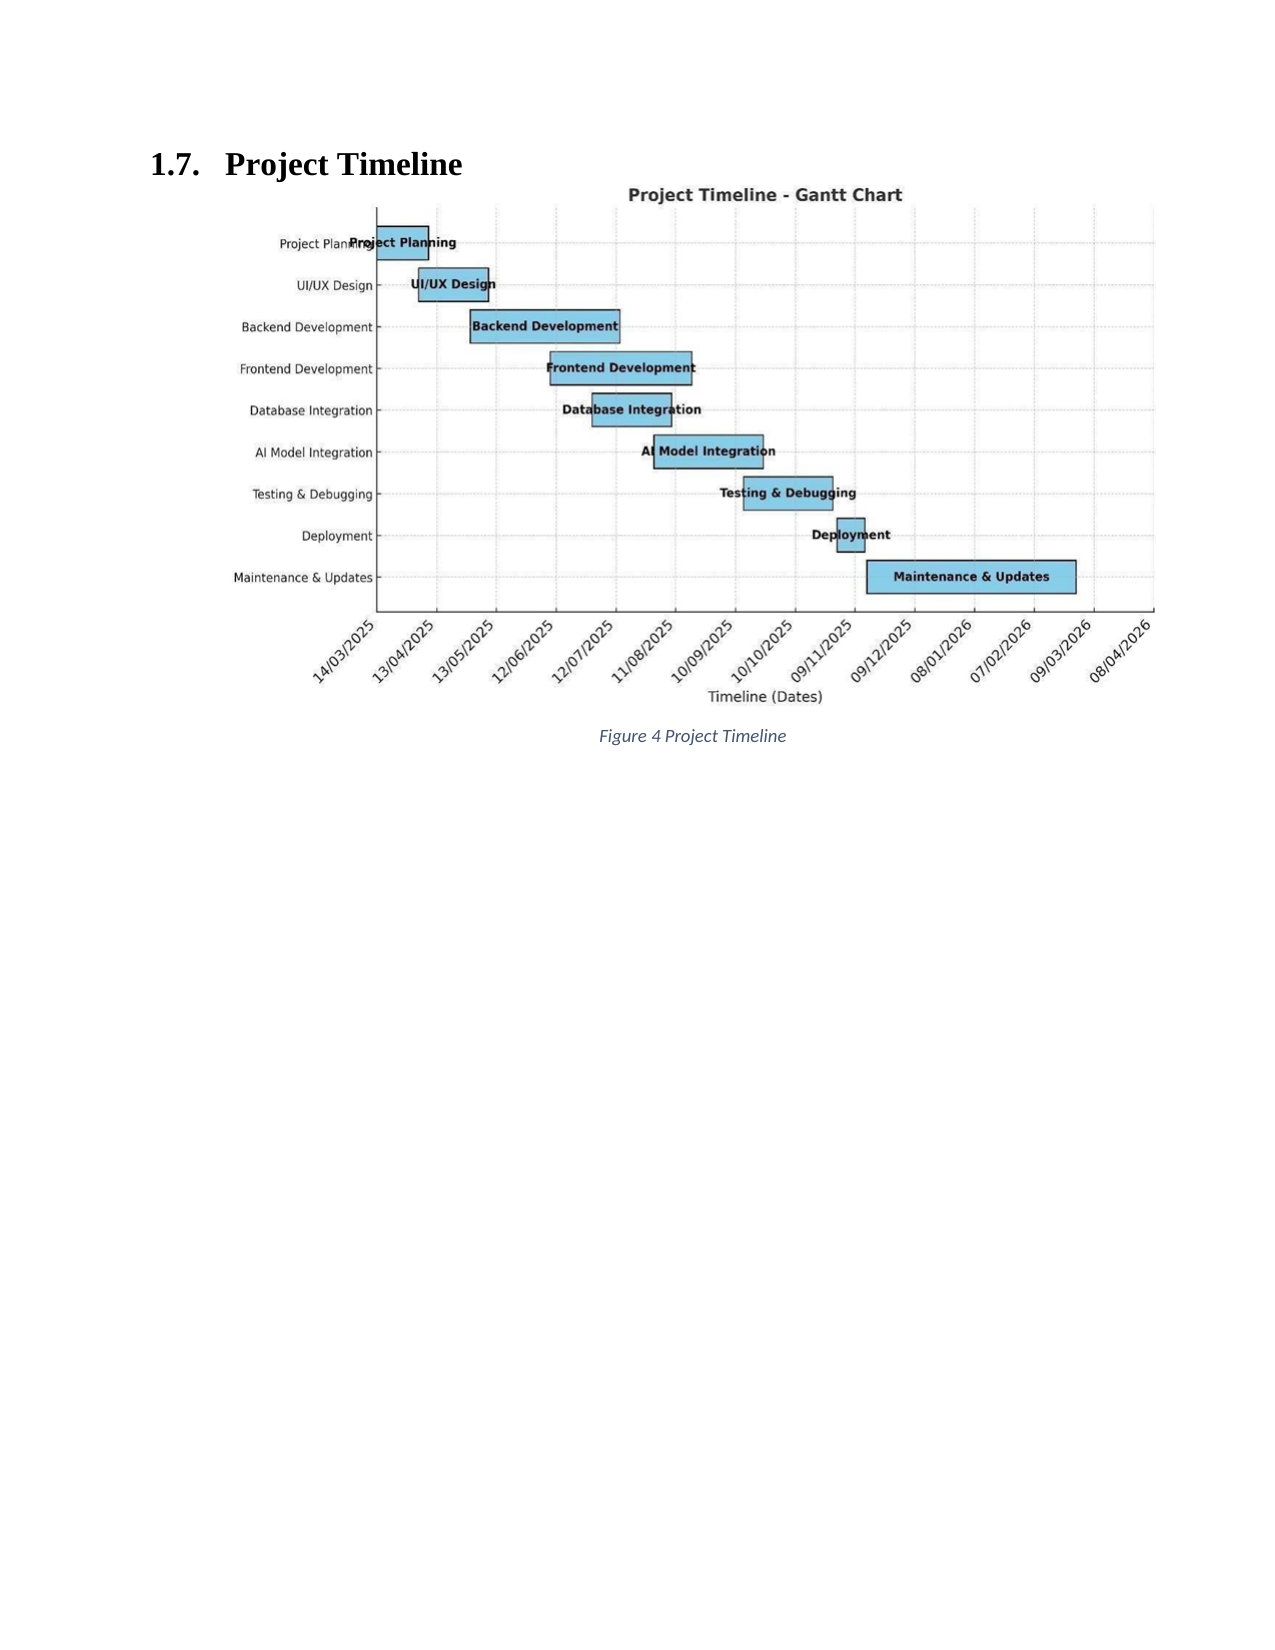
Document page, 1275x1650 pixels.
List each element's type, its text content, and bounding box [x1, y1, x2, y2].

text Figure 4 Project Timeline [112, 724, 1275, 747]
picture [231, 185, 1156, 706]
subtitle Project Timeline [150, 144, 1275, 182]
